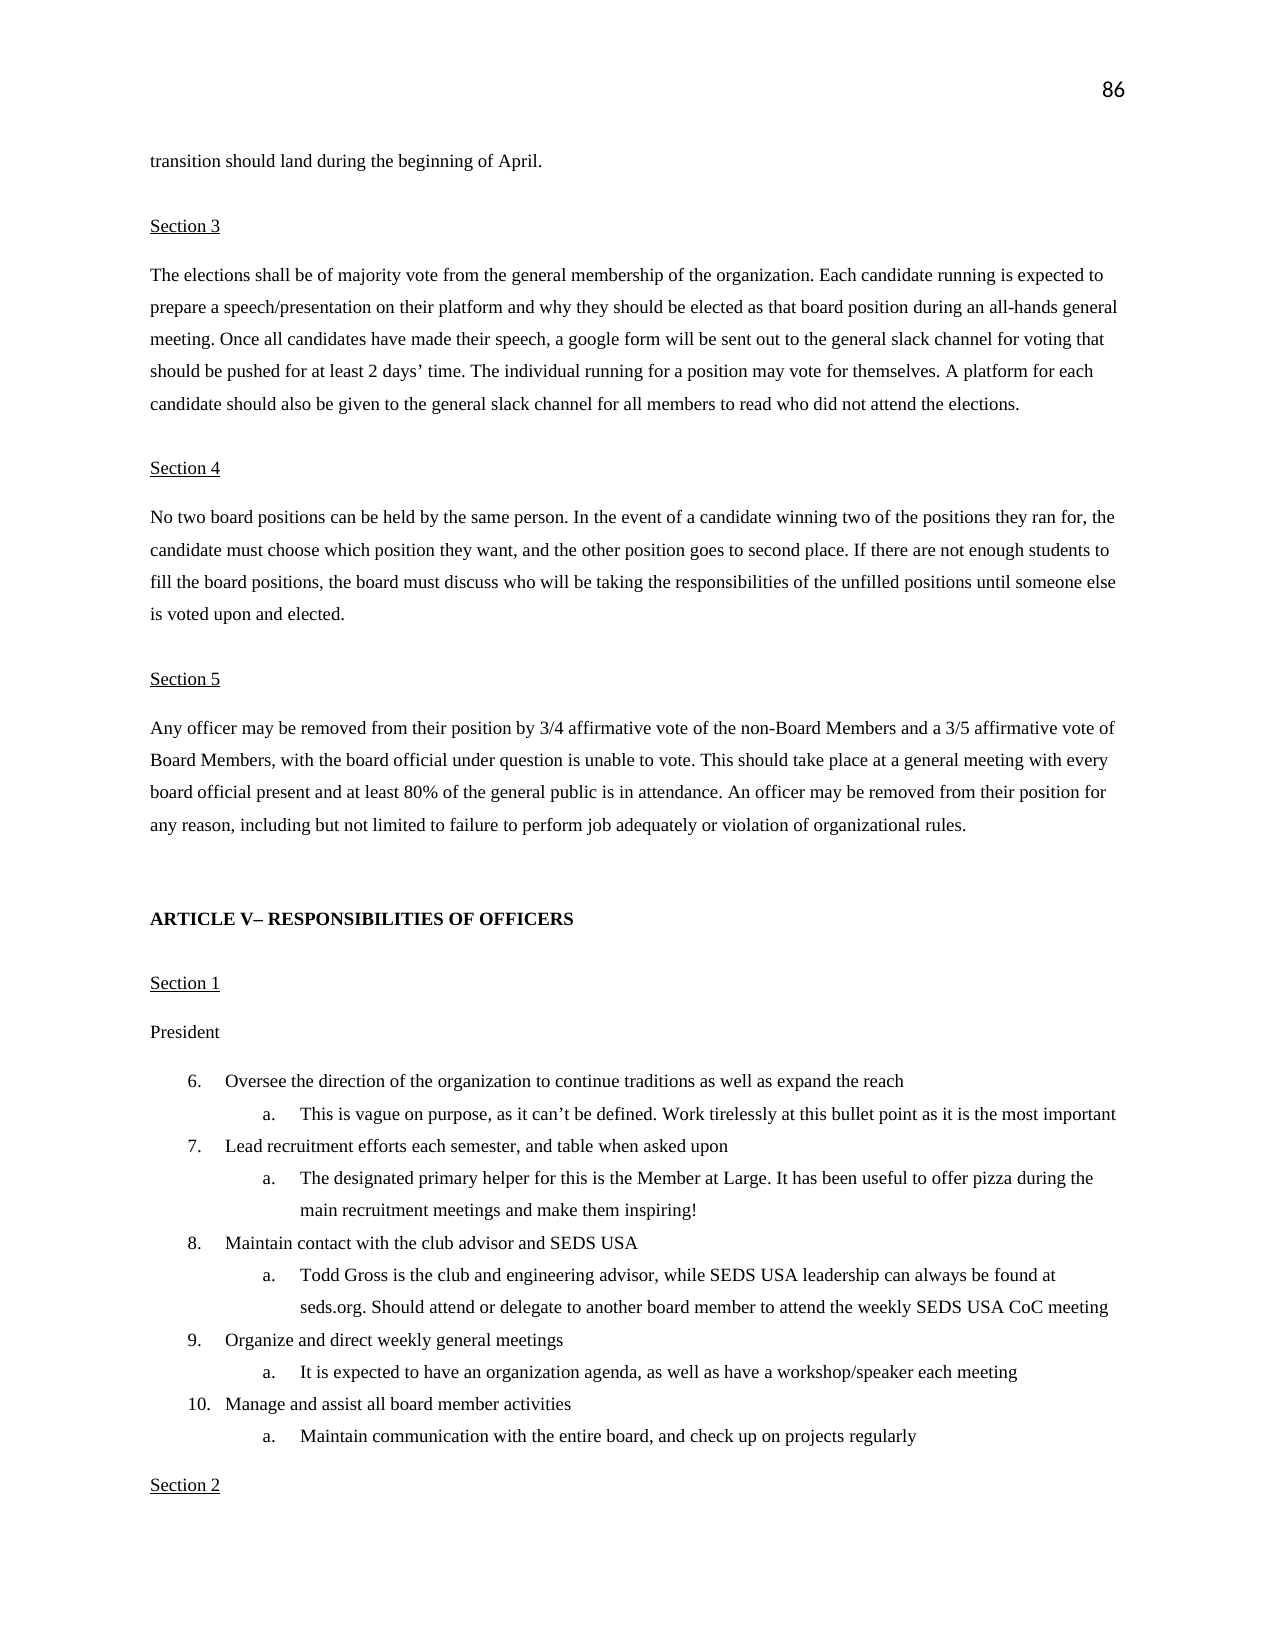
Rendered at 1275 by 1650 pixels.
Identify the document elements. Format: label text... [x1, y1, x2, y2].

list Manage and assist all board member activities [187, 1393, 1125, 1415]
list The designated primary helper for this is the Member at Large. It has been useful to offer pizza during the main recruitment meetings and make them inspiring! [262, 1167, 1125, 1221]
list It is expected to have an organization agenda, as well as have a workshop/speaker each meeting [262, 1361, 1125, 1382]
list Oversee the direction of the organization to continue traditions as well as expand the reach [187, 1070, 1125, 1092]
list Maintain contact with the club advisor and SEDS USA [187, 1232, 1125, 1253]
list Lead recruitment efforts each semester, and table when asked upon [187, 1135, 1125, 1156]
list Todd Gross is the club and engineering advisor, while SEDS USA leadership can always be found at seds.org. Should attend or delegate to another board member to attend the weekly SEDS USA CoC meeting [262, 1264, 1125, 1318]
list This is vague on purpose, as it can’t be defined. Work tirelessly at this bullet point as it is the most important [262, 1102, 1125, 1124]
text The elections shall be of majority vote from the general membership of the organization. Each candidate running is expected to prepare a speech/presentation on their platform and why they should be elected as that board position during an all-hands general meeting. Once all candidates have made their speech, a google form will be sent out to the general slack channel for voting that should be pushed for at least 2 days’ time. The individual running for a position may vote for themselves. A platform for each candidate should also be given to the general slack channel for all members to read who did not attend the elections. Section 4 [150, 263, 1125, 479]
text Any officer may be removed from their position by 3/4 affirmative vote of the non-Board Members and a 3/5 affirmative vote of Board Members, with the board official under question is unable to vote. This should take place at a general meeting with every board official present and at least 80% of the general public is in attendance. An officer may be removed from their position for any reason, including but not limited to failure to perform job adequately or violation of organizational rules. [150, 717, 1125, 877]
list Organize and direct weekly general meetings [187, 1328, 1125, 1350]
text ARTICLE V– RESPONSIBILITIES OF OFFICERS Section 1 [150, 908, 1125, 994]
list Maintain communication with the entire board, and check up on projects regularly [262, 1425, 1125, 1447]
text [150, 150, 1125, 236]
text President [150, 1021, 1125, 1043]
text Section 2 [150, 1474, 1125, 1496]
text No two board positions can be held by the same person. In the event of a candidate winning two of the positions they ran for, the candidate must choose which position they want, and the other position goes to second place. If there are not enough students to fill the board positions, the board must discuss who will be taking the responsibilities of the unfilled positions until someone else is voted upon and elected. Section 5 [150, 506, 1125, 689]
